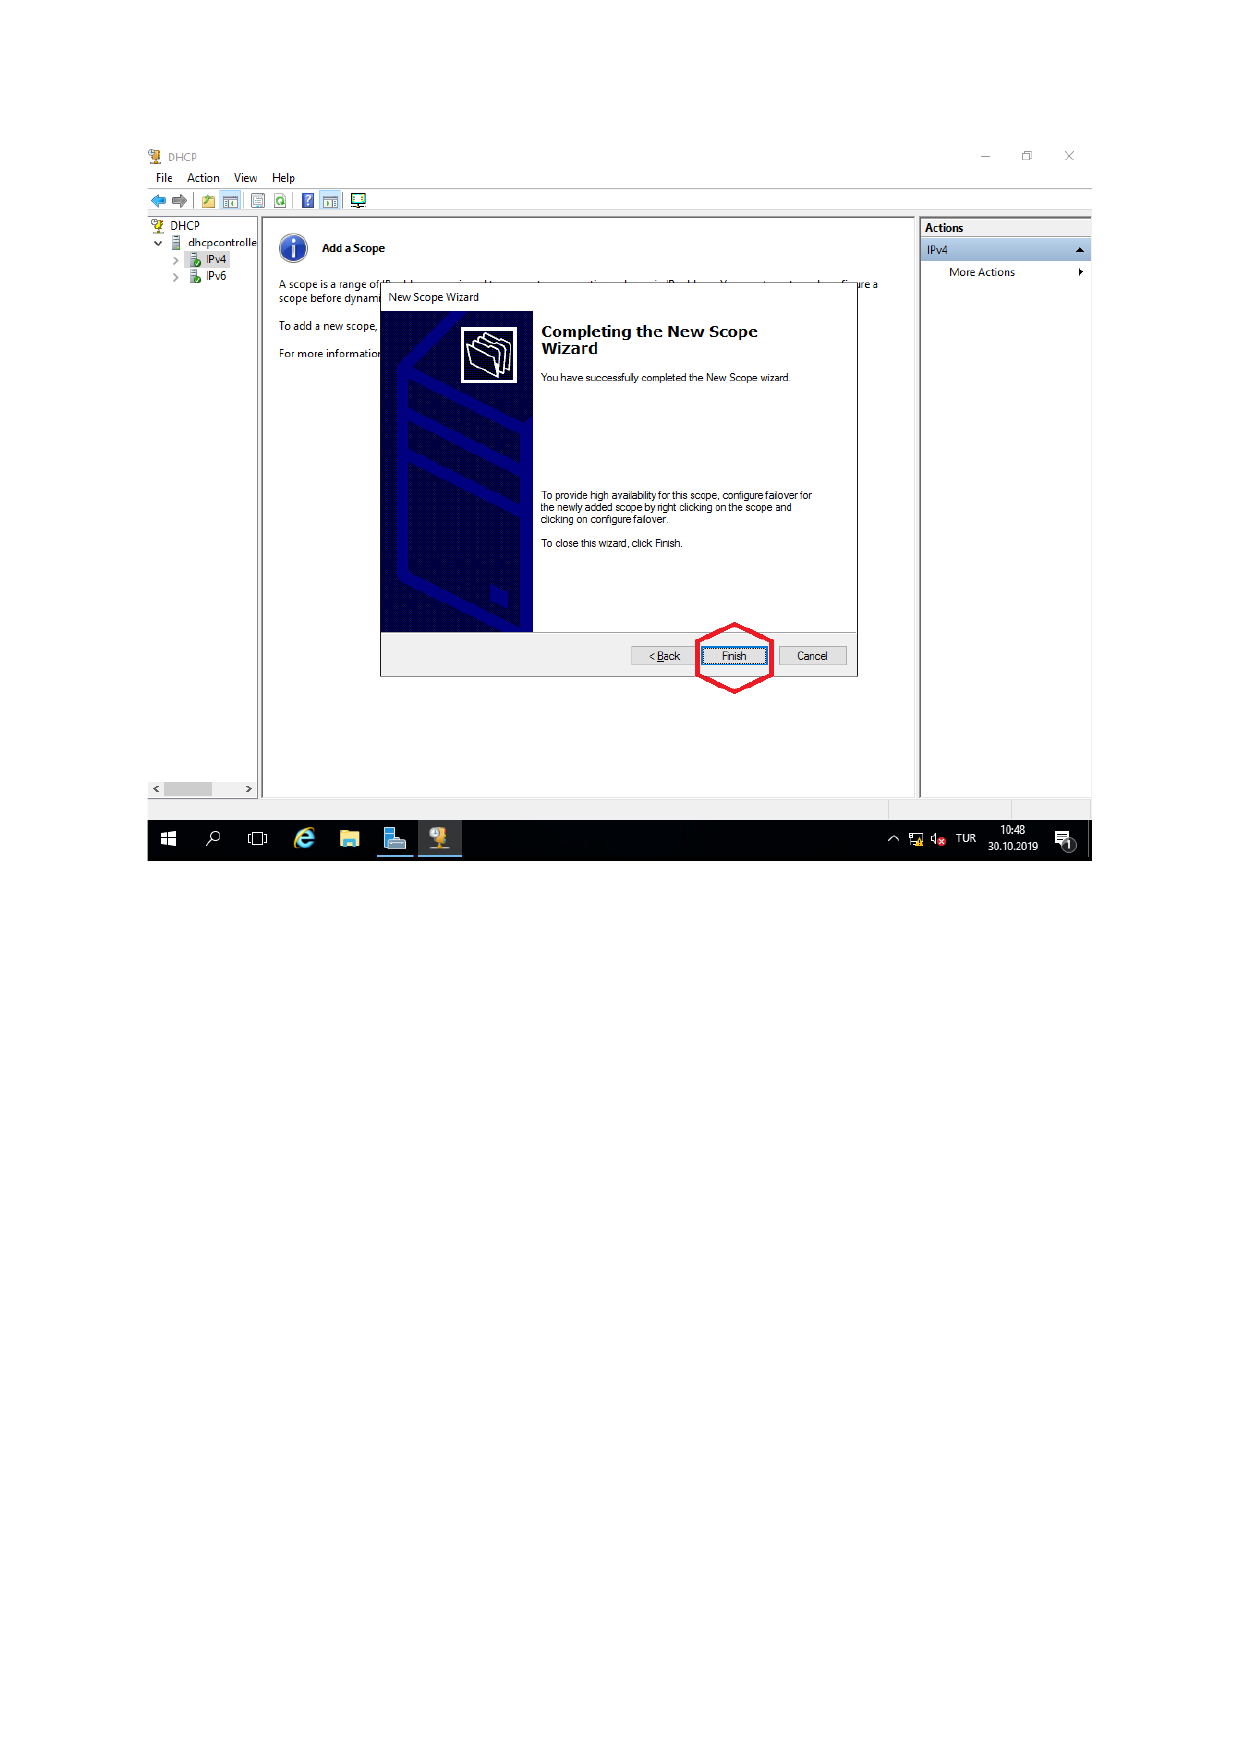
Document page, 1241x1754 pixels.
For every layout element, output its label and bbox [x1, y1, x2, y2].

picture [147, 147, 1092, 861]
